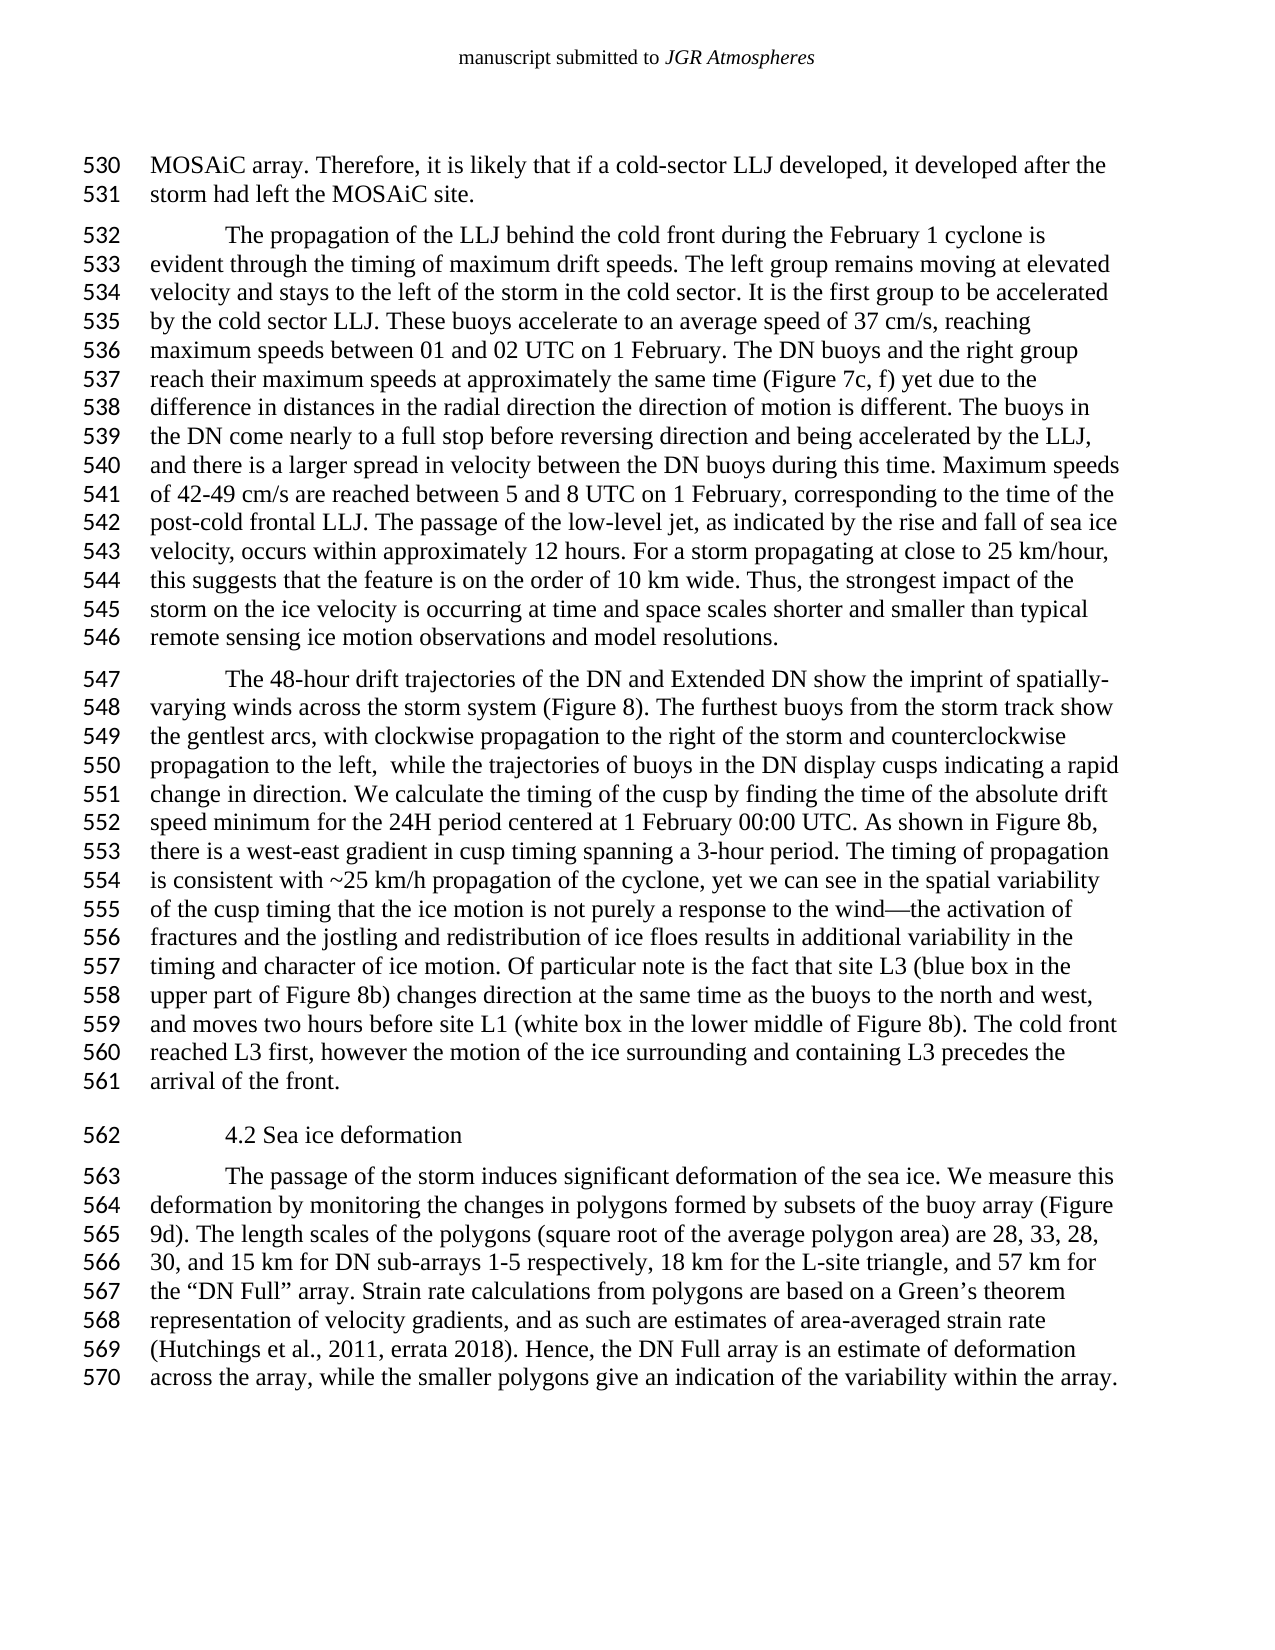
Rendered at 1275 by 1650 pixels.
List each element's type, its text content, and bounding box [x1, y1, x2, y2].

subtitle 4.2 Sea ice deformation [225, 1120, 1125, 1149]
text The propagation of the LLJ behind the cold front during the February 1 cyclone is evident through the timing of maximum drift speeds. The left group remains moving at elevated velocity and stays to the left of the storm in the cold sector. It is the first group to be accelerated by the cold sector LLJ. These buoys accelerate to an average speed of 37 cm/s, reaching maximum speeds between 01 and 02 UTC on 1 February. The DN buoys and the right group reach their maximum speeds at approximately the same time (Figure 7c, f) yet due to the difference in distances in the radial direction the direction of motion is different. The buoys in the DN come nearly to a full stop before reversing direction and being accelerated by the LLJ, and there is a larger spread in velocity between the DN buoys during this time. Maximum speeds of 42-49 cm/s are reached between 5 and 8 UTC on 1 February, corresponding to the time of the post-cold frontal LLJ. The passage of the low-level jet, as indicated by the rise and fall of sea ice velocity, occurs within approximately 12 hours. For a storm propagating at close to 25 km/hour, this suggests that the feature is on the order of 10 km wide. Thus, the strongest impact of the storm on the ice velocity is occurring at time and space scales shorter and smaller than typical remote sensing ice motion observations and model resolutions. [150, 220, 1125, 651]
text The 48-hour drift trajectories of the DN and Extended DN show the imprint of spatially-varying winds across the storm system (Figure 8). The furthest buoys from the storm track show the gentlest arcs, with clockwise propagation to the right of the storm and counterclockwise propagation to the left, while the trajectories of buoys in the DN display cusps indicating a rapid change in direction. We calculate the timing of the cusp by finding the time of the absolute drift speed minimum for the 24H period centered at 1 February 00:00 UTC. As shown in Figure 8b, there is a west-east gradient in cusp timing spanning a 3-hour period. The timing of propagation is consistent with ~25 km/h propagation of the cyclone, yet we can see in the spatial variability of the cusp timing that the ice motion is not purely a response to the wind—the activation of fractures and the jostling and redistribution of ice floes results in additional variability in the timing and character of ice motion. Of particular note is the fact that site L3 (blue box in the upper part of Figure 8b) changes direction at the same time as the buoys to the north and west, and moves two hours before site L1 (white box in the lower middle of Figure 8b). The cold front reached L3 first, however the motion of the ice surrounding and containing L3 precedes the arrival of the front. [150, 664, 1125, 1095]
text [150, 150, 1125, 207]
text The passage of the storm induces significant deformation of the sea ice. We measure this deformation by monitoring the changes in polygons formed by subsets of the buoy array (Figure 9d). The length scales of the polygons (square root of the average polygon area) are 28, 33, 28, 30, and 15 km for DN sub-arrays 1-5 respectively, 18 km for the L-site triangle, and 57 km for the “DN Full” array. Strain rate calculations from polygons are based on a Green’s theorem representation of velocity gradients, and as such are estimates of area-averaged strain rate (Hutchings et al., 2011, errata 2018). Hence, the DN Full array is an estimate of deformation across the array, while the smaller polygons give an indication of the variability within the array. [150, 1161, 1125, 1391]
